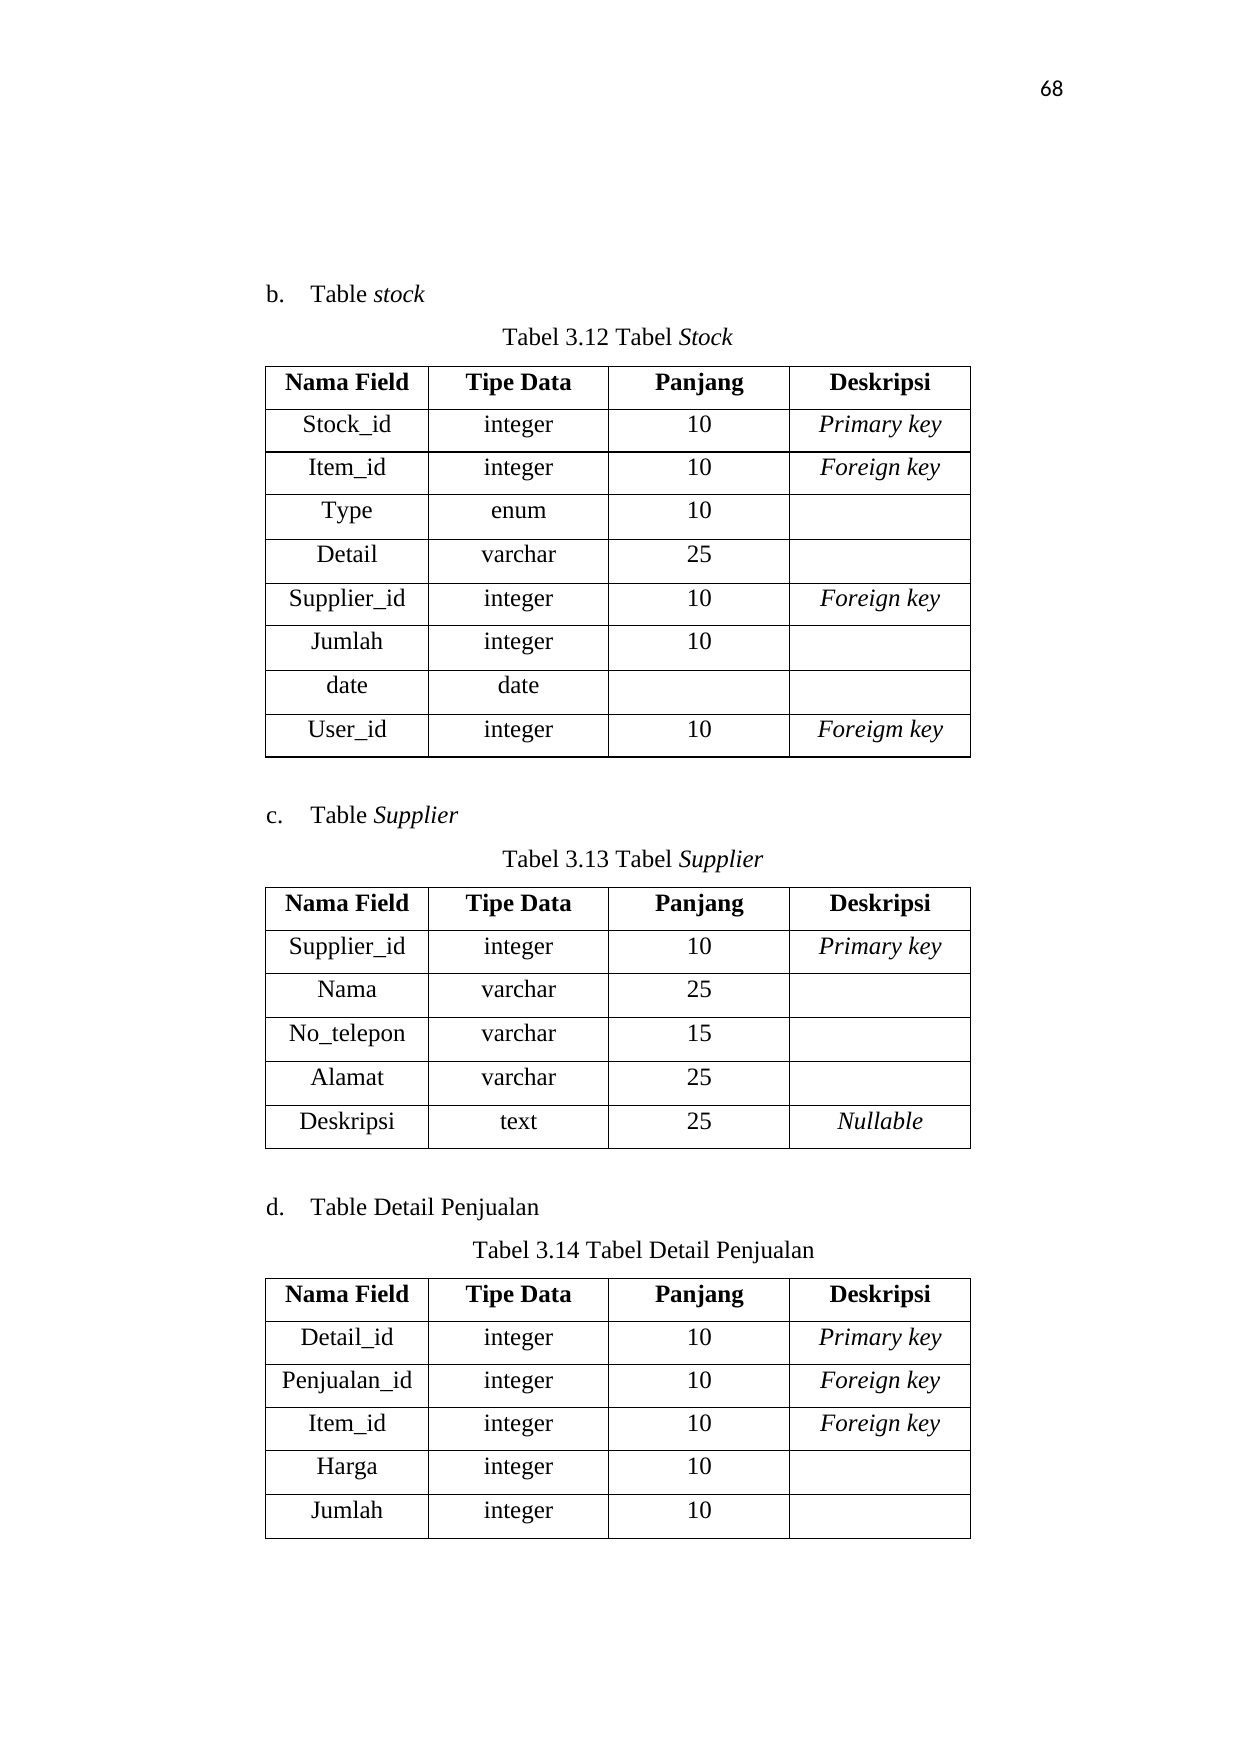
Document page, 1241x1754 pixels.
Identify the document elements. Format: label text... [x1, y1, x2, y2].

table_cell varchar [429, 1062, 608, 1105]
table_cell Penjualan_id [266, 1365, 428, 1407]
table_cell integer [429, 584, 608, 625]
table_cell Nama [266, 974, 428, 1017]
table_cell 10 [609, 931, 789, 973]
table_header Nama Field [266, 367, 428, 408]
table_cell date [429, 671, 608, 713]
subtitle Tabel 3.13 Tabel Supplier [502, 844, 1063, 872]
table_cell Item_id [266, 453, 428, 494]
table_cell 25 [609, 540, 789, 582]
table_header Deskripsi [790, 888, 970, 930]
table_cell 10 [609, 715, 789, 756]
table_cell 25 [609, 974, 789, 1017]
table_header Panjang [609, 367, 789, 408]
table_header Panjang [609, 888, 789, 930]
table_cell Foreign key [790, 1408, 970, 1450]
table_cell 10 [609, 626, 789, 669]
table_cell integer [429, 715, 608, 756]
table_cell integer [429, 1495, 608, 1538]
table_cell Primary key [790, 931, 970, 973]
table_cell integer [429, 1408, 608, 1450]
table_cell [790, 974, 970, 1017]
table_cell Primary key [790, 1322, 970, 1364]
table_cell integer [429, 1322, 608, 1364]
list Table Supplier [266, 801, 1063, 829]
table_cell Detail_id [266, 1322, 428, 1364]
table_cell [790, 495, 970, 538]
table_cell Deskripsi [266, 1106, 428, 1148]
table_cell Jumlah [266, 1495, 428, 1538]
table_cell 25 [609, 1062, 789, 1105]
list Table Detail Penjualan [266, 1192, 1063, 1221]
table_cell enum [429, 495, 608, 538]
table_cell varchar [429, 1018, 608, 1061]
table_cell 10 [609, 1408, 789, 1450]
subtitle Tabel 3.14 Tabel Detail Penjualan [472, 1235, 1063, 1264]
table_cell 10 [609, 410, 789, 451]
table_header Deskripsi [790, 367, 970, 408]
table_cell varchar [429, 974, 608, 1017]
table_cell integer [429, 931, 608, 973]
table_cell [790, 626, 970, 669]
table_cell varchar [429, 540, 608, 582]
table_cell Foreign key [790, 453, 970, 494]
table_cell 10 [609, 584, 789, 625]
table_cell [790, 671, 970, 713]
table_cell Nullable [790, 1106, 970, 1148]
table_cell Foreign key [790, 1365, 970, 1407]
table_cell Alamat [266, 1062, 428, 1105]
table_cell Harga [266, 1451, 428, 1494]
table_cell Supplier_id [266, 584, 428, 625]
table_cell [790, 1062, 970, 1105]
table_cell Type [266, 495, 428, 538]
table_cell Foreigm key [790, 715, 970, 756]
table_cell 25 [609, 1106, 789, 1148]
table_header Nama Field [266, 888, 428, 930]
table_cell integer [429, 626, 608, 669]
table_cell integer [429, 1365, 608, 1407]
table_cell 10 [609, 1495, 789, 1538]
table_cell User_id [266, 715, 428, 756]
table_header Deskripsi [790, 1279, 970, 1321]
table_cell Supplier_id [266, 931, 428, 973]
table_cell 10 [609, 1451, 789, 1494]
table_header Panjang [609, 1279, 789, 1321]
table_cell [609, 671, 789, 713]
table_header Nama Field [266, 1279, 428, 1321]
table_cell Stock_id [266, 410, 428, 451]
table_cell integer [429, 1451, 608, 1494]
table_cell Primary key [790, 410, 970, 451]
table_cell No_telepon [266, 1018, 428, 1061]
table_cell integer [429, 410, 608, 451]
table_header Tipe Data [429, 888, 608, 930]
table_cell [790, 540, 970, 582]
list Table stock [266, 279, 1063, 308]
table_cell [790, 1018, 970, 1061]
table_cell Foreign key [790, 584, 970, 625]
table_cell integer [429, 453, 608, 494]
table_cell 10 [609, 453, 789, 494]
subtitle Tabel 3.12 Tabel Stock [502, 322, 1063, 351]
table_header Tipe Data [429, 1279, 608, 1321]
table_cell Jumlah [266, 626, 428, 669]
table_cell 10 [609, 495, 789, 538]
table_cell Detail [266, 540, 428, 582]
table_header Tipe Data [429, 367, 608, 408]
table_cell [790, 1451, 970, 1494]
table_cell 10 [609, 1322, 789, 1364]
table_cell 10 [609, 1365, 789, 1407]
table_cell [790, 1495, 970, 1538]
table_cell 15 [609, 1018, 789, 1061]
table_cell Item_id [266, 1408, 428, 1450]
table_cell text [429, 1106, 608, 1148]
table_cell date [266, 671, 428, 713]
